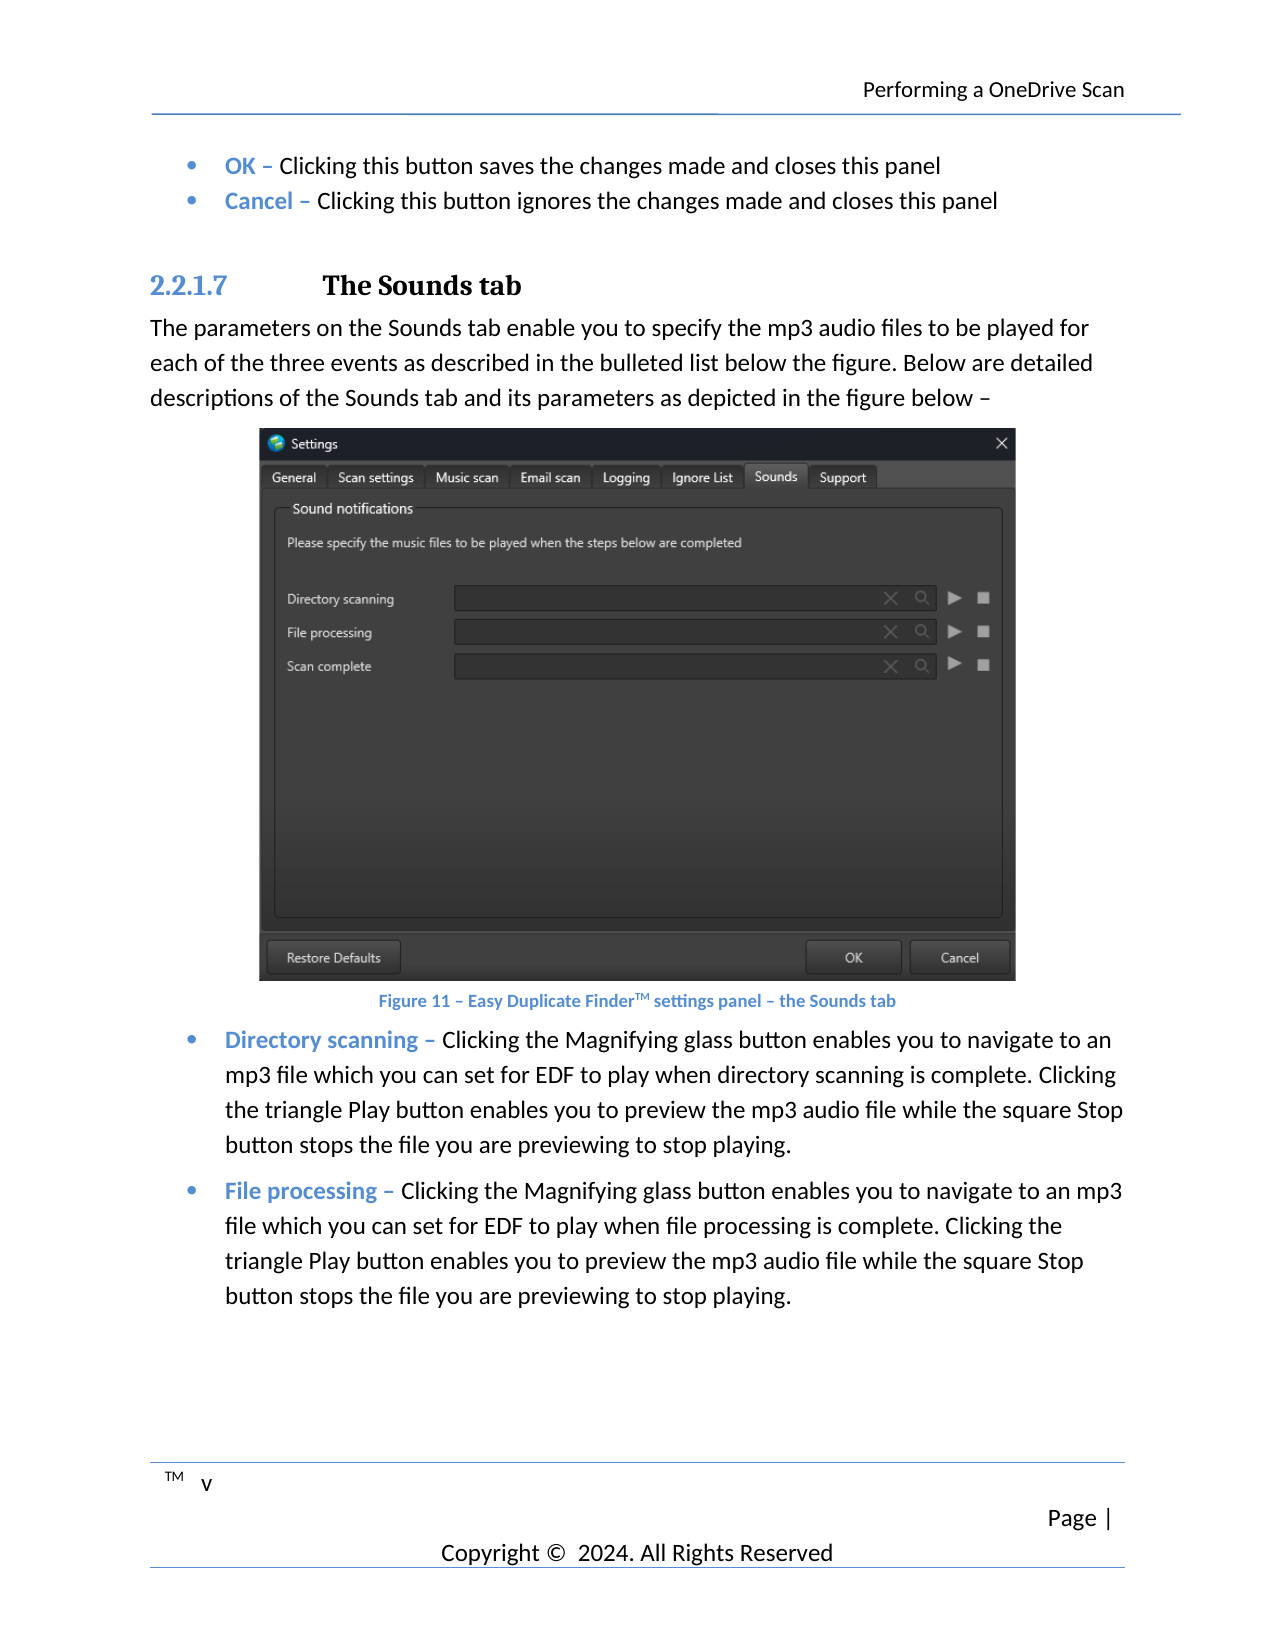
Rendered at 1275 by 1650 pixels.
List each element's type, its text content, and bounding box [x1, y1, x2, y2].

subtitle The Sounds tab [150, 269, 1125, 303]
text The parameters on the Sounds tab enable you to specify the mp3 audio files to be played for each of the three events as described in the bulleted list below the figure. Below are detailed descriptions of the Sounds tab and its parameters as depicted in the figure below – [150, 312, 1125, 413]
list Directory scanning – Clicking the Magnifying glass button enables you to navigate to an mp3 file which you can set for EDF to play when directory scanning is complete. Clicking the triangle Play button enables you to preview the mp3 audio file while the square Stop button stops the file you are previewing to stop playing. [187, 1024, 1125, 1159]
picture [259, 428, 1016, 981]
list Cancel – Clicking this button ignores the changes made and closes this panel [187, 185, 1125, 216]
list File processing – Clicking the Magnifying glass button enables you to navigate to an mp3 file which you can set for EDF to play when file processing is complete. Clicking the triangle Play button enables you to preview the mp3 audio file while the square Stop button stops the file you are previewing to stop playing. [187, 1175, 1125, 1310]
list OK – Clicking this button saves the changes made and closes this panel [187, 150, 1125, 181]
text Figure 11 – Easy Duplicate FinderTM settings panel – the Sounds tab [150, 990, 1125, 1013]
